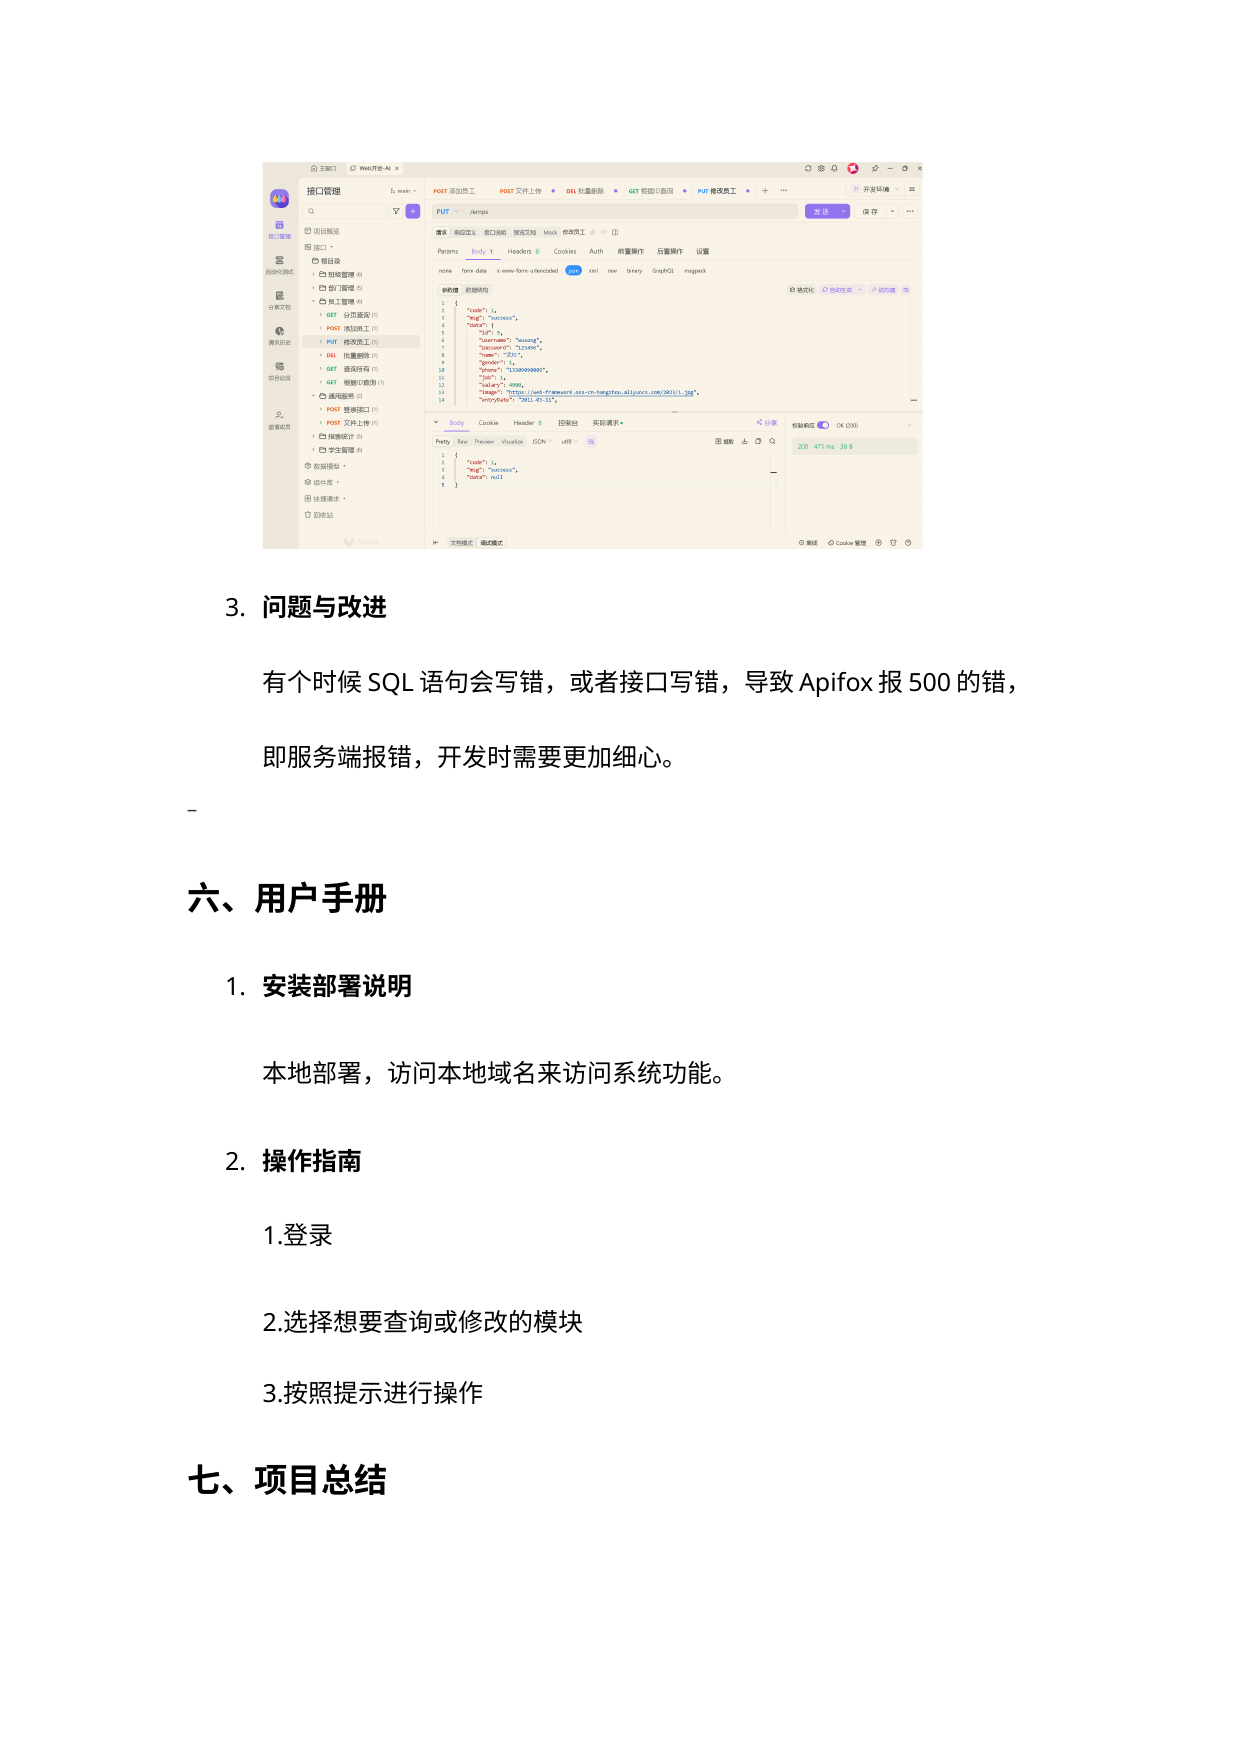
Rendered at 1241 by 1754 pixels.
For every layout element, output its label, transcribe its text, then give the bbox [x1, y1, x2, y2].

text ‌六、用户手册‌ [187, 864, 1053, 929]
list ‌安装部署说明‌ [225, 952, 1053, 1017]
list ‌操作指南‌ 1.登录 [225, 1127, 1053, 1266]
text 本地部署，访问本地域名来访问系统功能。 [262, 1039, 1053, 1104]
list 3.按照提示进行操作 [262, 1359, 1053, 1424]
picture [262, 162, 923, 549]
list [225, 162, 1053, 552]
text ‌七、项目总结‌ [187, 1446, 1053, 1511]
list ‌问题与改进‌ 有个时候SQL语句会写错，或者接口写错，导致Apifox报500的错，即服务端报错，开发时需要更加细心。 [225, 573, 1053, 788]
list 2.选择想要查询或修改的模块 [262, 1288, 1053, 1353]
